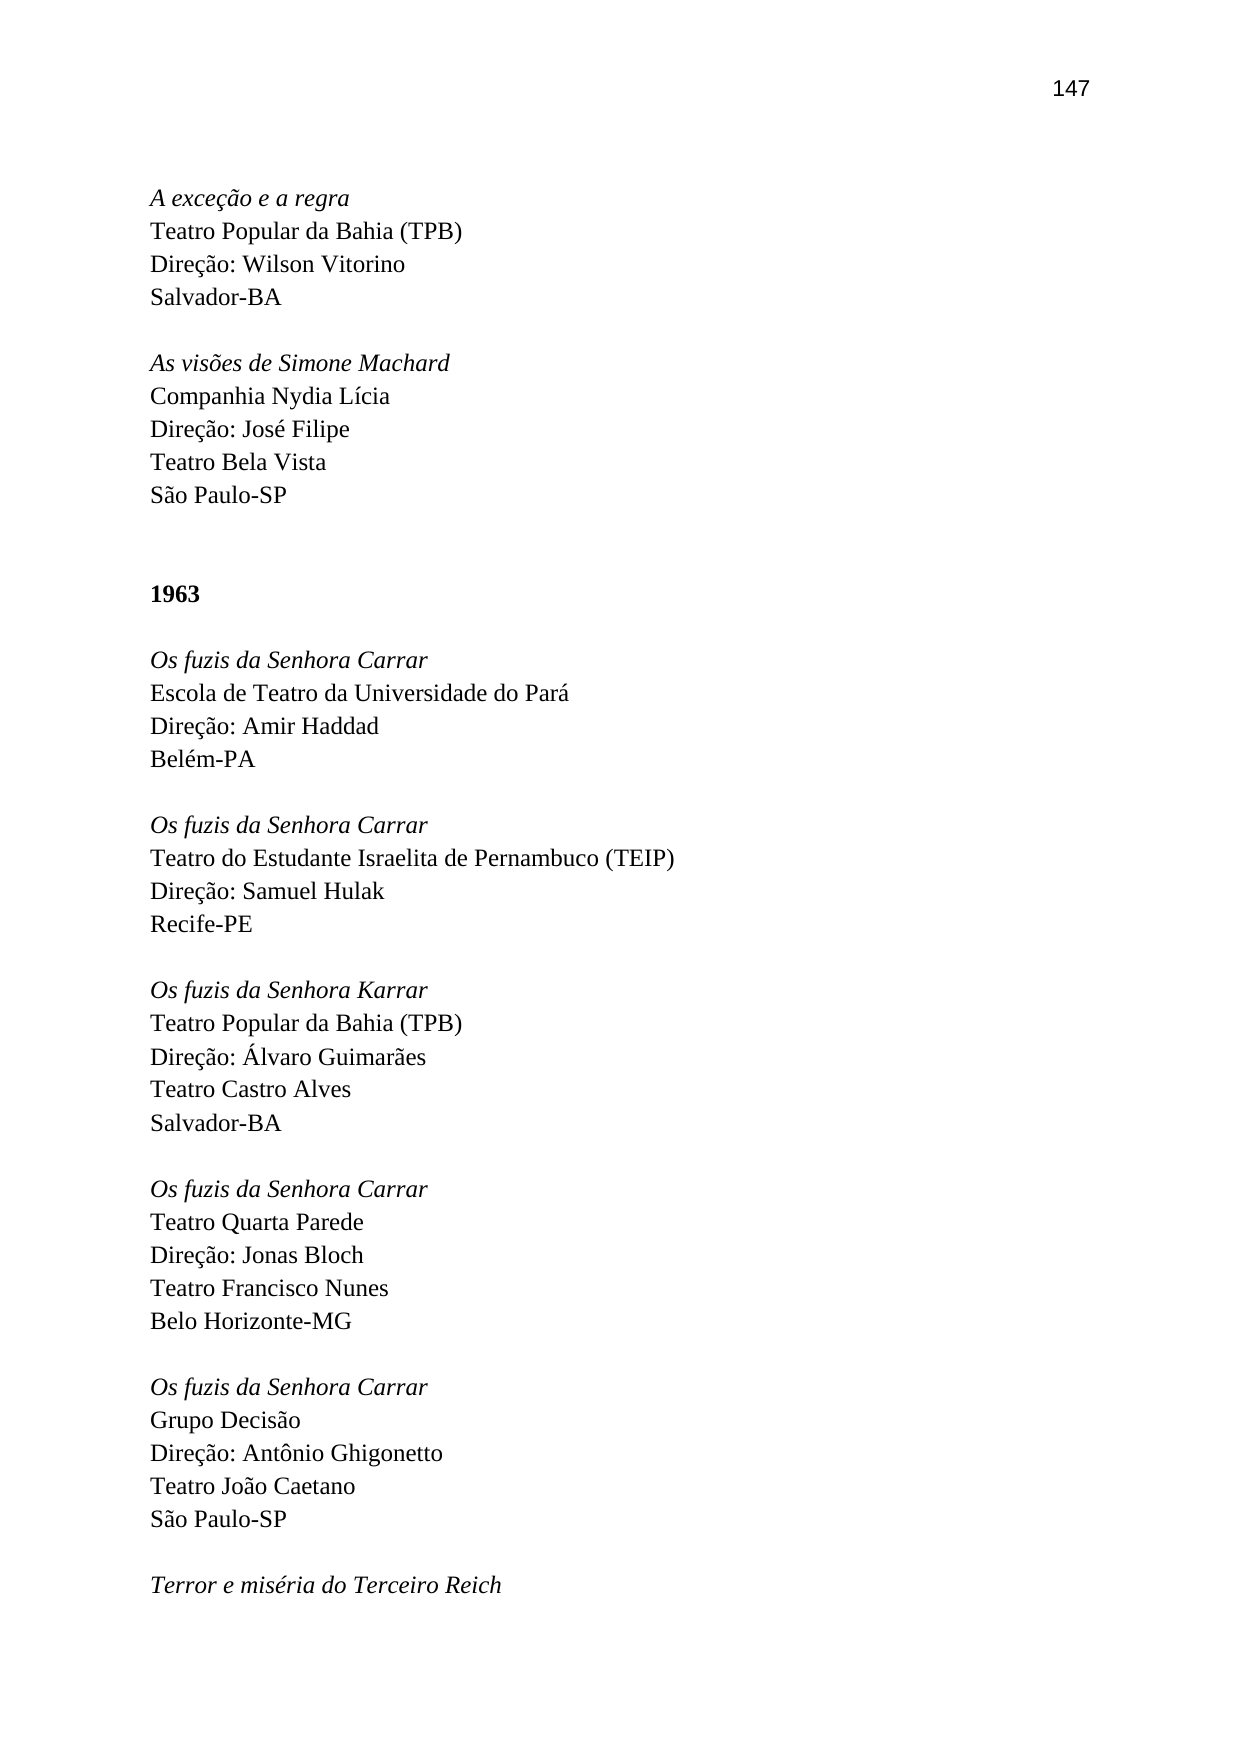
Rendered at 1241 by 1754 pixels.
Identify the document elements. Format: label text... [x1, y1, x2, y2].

text Direção: Wilson Vitorino [150, 249, 1094, 278]
text Salvador-BA [150, 1108, 1094, 1136]
text Grupo Decisão [150, 1405, 1094, 1433]
text Os fuzis da Senhora Carrar [150, 1372, 1094, 1401]
text Direção: Antônio Ghigonetto [150, 1438, 1094, 1467]
text Teatro João Caetano [150, 1471, 1094, 1499]
text Companhia Nydia Lícia [150, 381, 1094, 410]
text Os fuzis da Senhora Carrar [150, 1174, 1094, 1202]
text Direção: Álvaro Guimarães [150, 1042, 1094, 1070]
text Os fuzis da Senhora Carrar [150, 645, 1094, 674]
text Teatro Popular da Bahia (TPB) [150, 216, 1094, 245]
text Teatro Bela Vista [150, 447, 1094, 476]
text As visões de Simone Machard [150, 348, 1094, 377]
text Belém-PA [150, 744, 1094, 773]
text Terror e miséria do Terceiro Reich [150, 1570, 1094, 1599]
text Belo Horizonte-MG [150, 1306, 1094, 1334]
text Direção: Jonas Bloch [150, 1240, 1094, 1268]
text A exceção e a regra [150, 183, 1094, 212]
text Os fuzis da Senhora Carrar [150, 810, 1094, 839]
text Direção: Amir Haddad [150, 711, 1094, 740]
text São Paulo-SP [150, 480, 1094, 509]
text Direção: Samuel Hulak [150, 876, 1094, 905]
text Teatro Castro Alves [150, 1074, 1094, 1103]
text Teatro Popular da Bahia (TPB) [150, 1008, 1094, 1037]
text Escola de Teatro da Universidade do Pará [150, 678, 1094, 707]
text 1963 [150, 579, 1094, 608]
text Teatro Quarta Parede [150, 1207, 1094, 1235]
text Teatro do Estudante Israelita de Pernambuco (TEIP) [150, 843, 1094, 872]
text São Paulo-SP [150, 1504, 1094, 1533]
text Direção: José Filipe [150, 414, 1094, 443]
text Salvador-BA [150, 282, 1094, 311]
text Os fuzis da Senhora Karrar [150, 976, 1094, 1004]
text Teatro Francisco Nunes [150, 1273, 1094, 1301]
text Recife-PE [150, 909, 1094, 938]
